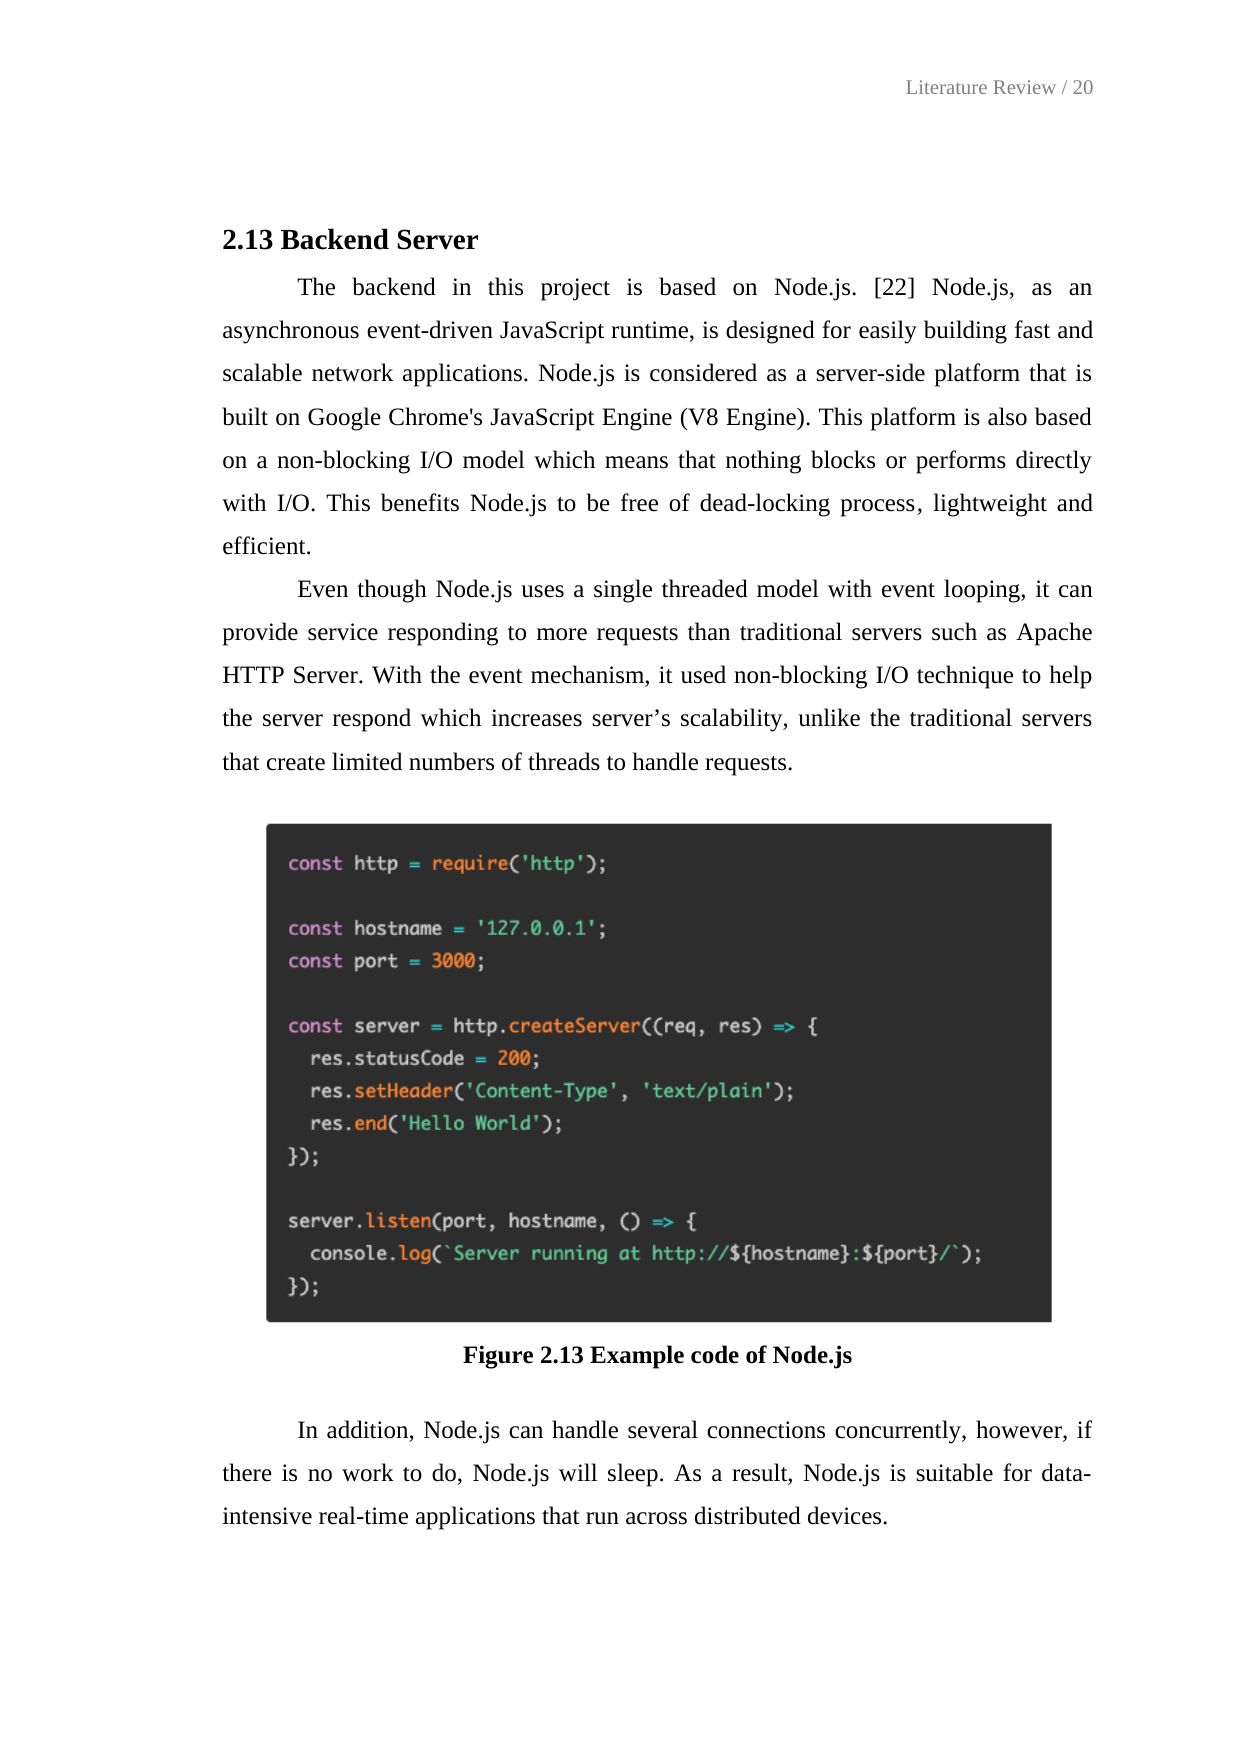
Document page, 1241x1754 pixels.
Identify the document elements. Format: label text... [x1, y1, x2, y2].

text The backend in this project is based on Node.js. [22] Node.js, as an asynchronous event-driven JavaScript runtime, is designed for easily building fast and scalable network applications. Node.js is considered as a server-side platform that is built on Google Chrome's JavaScript Engine (V8 Engine). This platform is also based on a non-blocking I/O model which means that nothing blocks or performs directly with I/O. This benefits Node.js to be free of dead-locking process, lightweight and efficient. [222, 272, 1093, 445]
text Even though Node.js uses a single threaded model with event looping, it can provide service responding to more requests than traditional servers such as Apache HTTP Server. With the event mechanism, it used non-blocking I/O technique to help the server respond which increases server’s scalability, unlike the traditional servers that create limited numbers of threads to handle requests. [222, 574, 1093, 775]
text The backend in this project is based on Node.js. [22] Node.js, as an asynchronous event-driven JavaScript runtime, is designed for easily building fast and scalable network applications. Node.js is considered as a server-side platform that is built on Google Chrome's JavaScript Engine (V8 Engine). This platform is also based on a non-blocking I/O model which means that nothing blocks or performs directly with I/O. This benefits Node.js to be free of dead-locking process, lightweight and efficient. [222, 473, 1093, 560]
text Figure 2.13 Example code of Node.js [222, 1340, 1093, 1369]
picture [263, 821, 1052, 1328]
text In addition, Node.js can handle several connections concurrently, however, if there is no work to do, Node.js will sleep. As a result, Node.js is suitable for data-intensive real-time applications that run across distributed devices. [222, 1415, 1093, 1530]
text 2.13 Backend Server [222, 222, 1093, 256]
